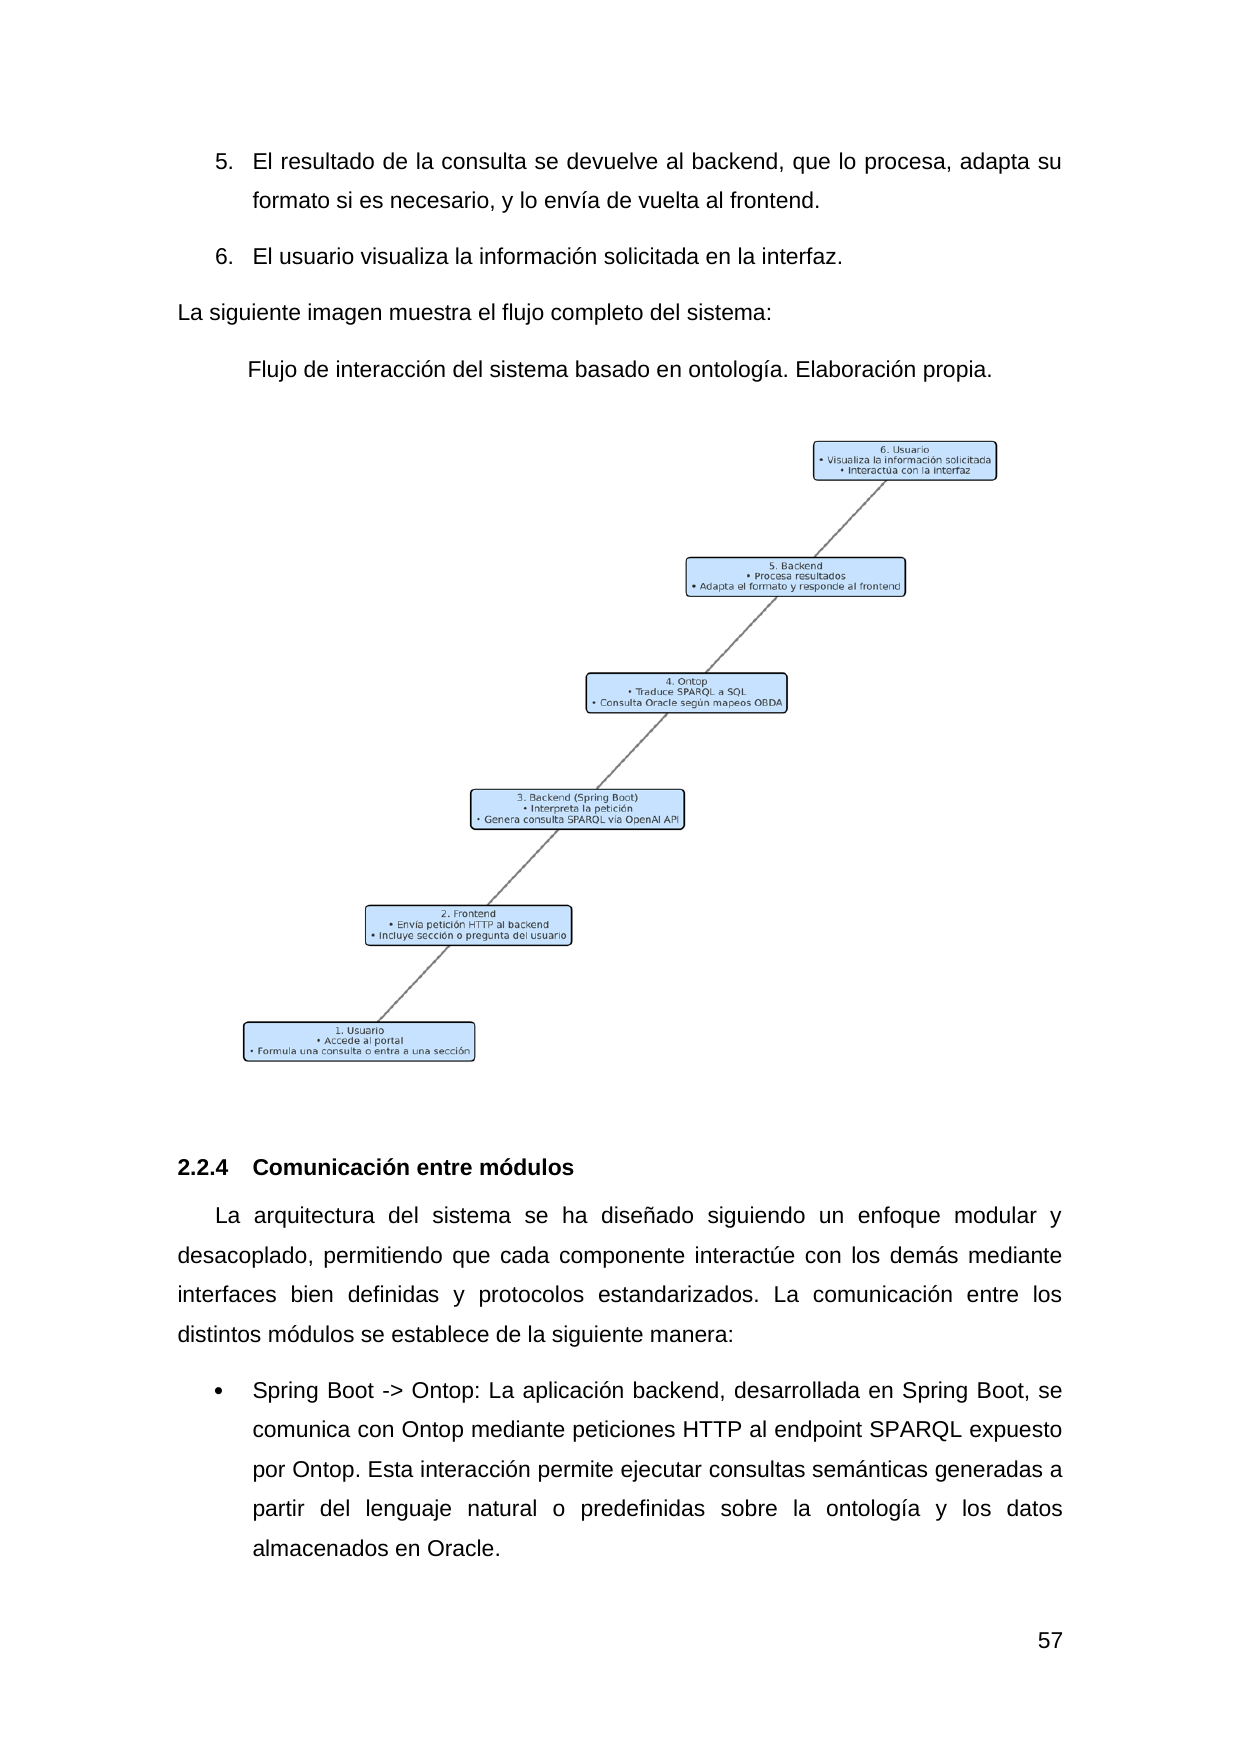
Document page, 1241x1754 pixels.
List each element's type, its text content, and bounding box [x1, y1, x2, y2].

list El usuario visualiza la información solicitada en la interfaz. [215, 243, 1063, 269]
picture [238, 411, 1003, 1069]
text La arquitectura del sistema se ha diseñado siguiendo un enfoque modular y desacoplado, permitiendo que cada componente interactúe con los demás mediante interfaces bien definidas y protocolos estandarizados. La comunicación entre los distintos módulos se establece de la siguiente manera: [177, 1202, 1063, 1347]
text La siguiente imagen muestra el flujo completo del sistema: [177, 299, 1063, 326]
subtitle Comunicación entre módulos [177, 1154, 1063, 1181]
text Flujo de interacción del sistema basado en ontología. Elaboración propia. [177, 356, 1063, 382]
list Spring Boot -> Ontop: La aplicación backend, desarrollada en Spring Boot, se comunica con Ontop mediante peticiones HTTP al endpoint SPARQL expuesto por Ontop. Esta interacción permite ejecutar consultas semánticas generadas a partir del lenguaje natural o predefinidas sobre la ontología y los datos almacenados en Oracle. [215, 1377, 1063, 1561]
list El resultado de la consulta se devuelve al backend, que lo procesa, adapta su formato si es necesario, y lo envía de vuelta al frontend. [215, 148, 1063, 213]
